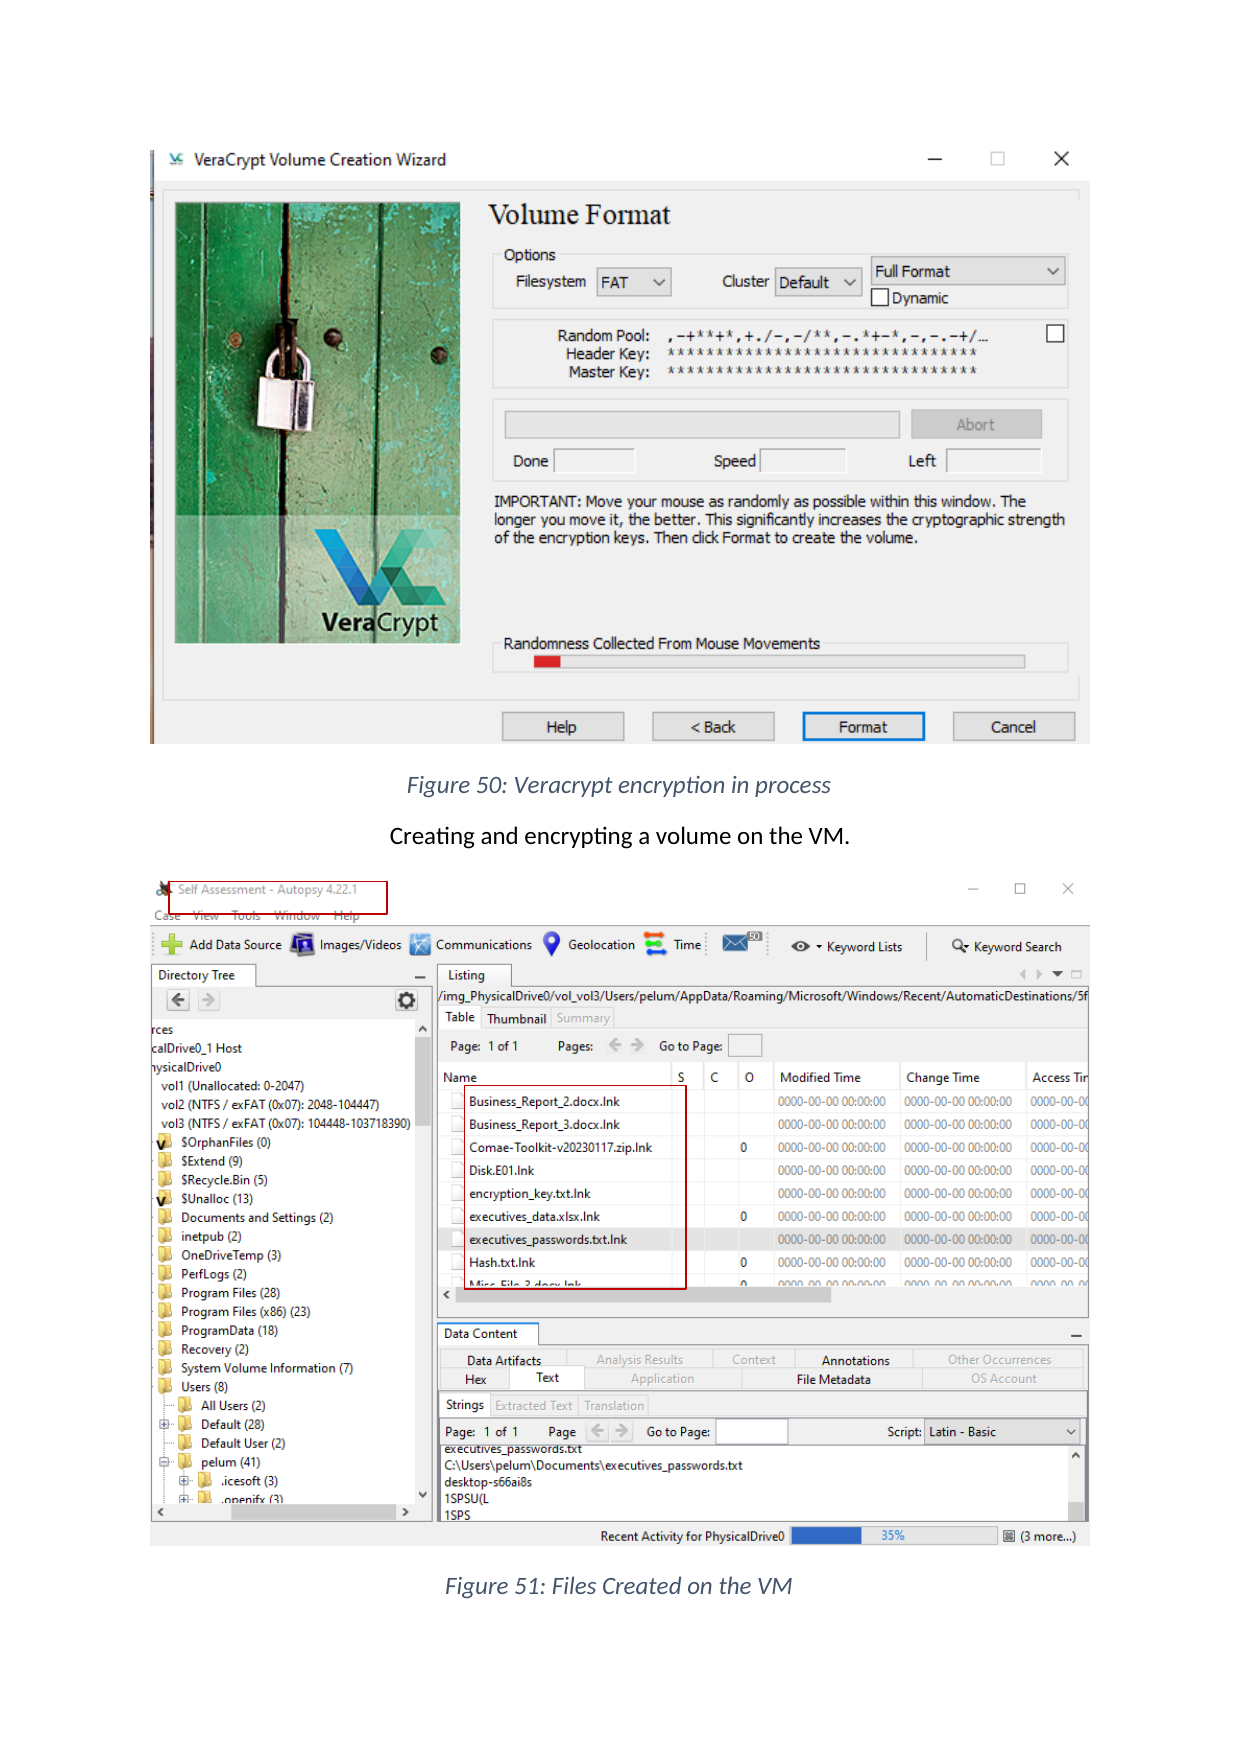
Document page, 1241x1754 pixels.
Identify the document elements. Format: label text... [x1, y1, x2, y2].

picture [150, 150, 1091, 744]
text Figure 50: Veracrypt encryption in process [150, 769, 1090, 799]
text Creating and encrypting a volume on the VM. [150, 820, 1090, 851]
picture [150, 876, 1091, 1546]
text Figure 51: Files Created on the VM [150, 1570, 1090, 1601]
